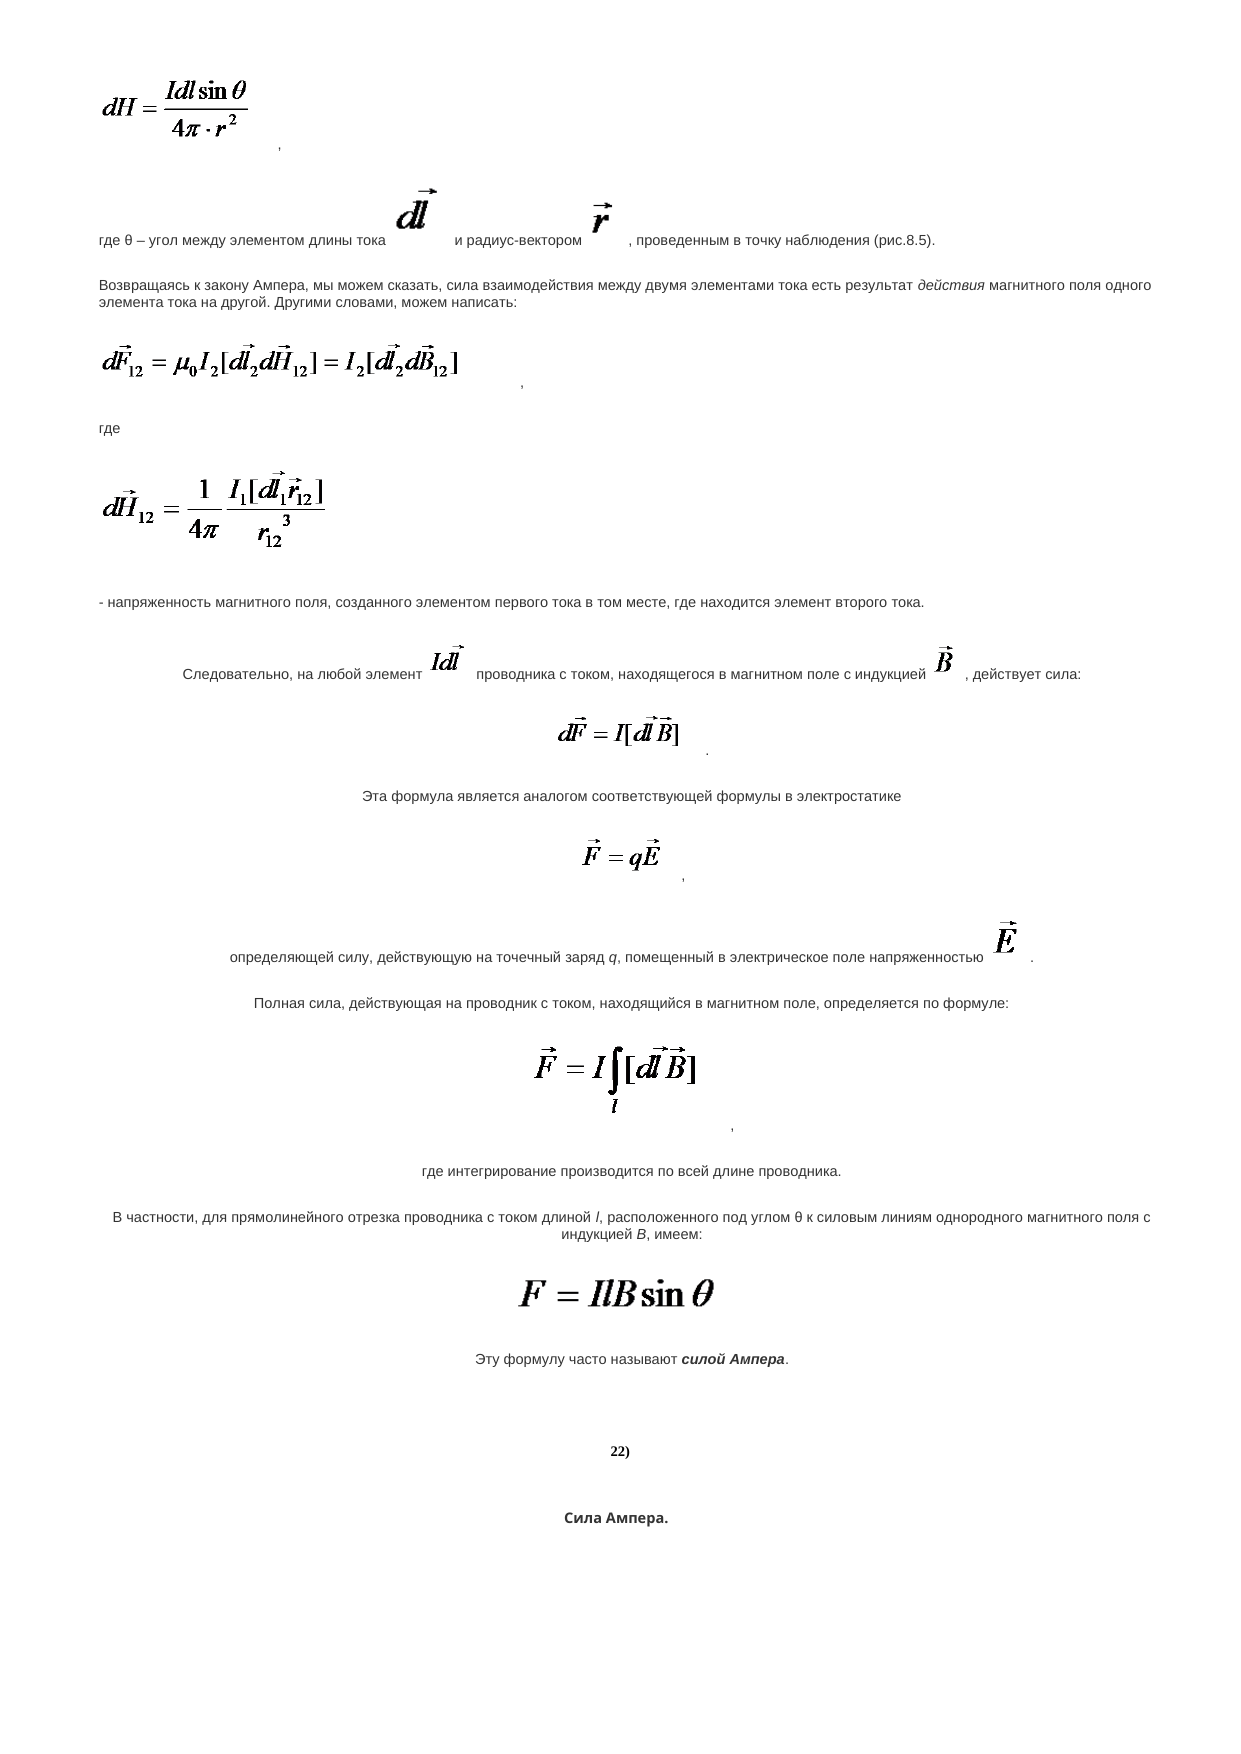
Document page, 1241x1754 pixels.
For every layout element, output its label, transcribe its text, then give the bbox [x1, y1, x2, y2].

picture [98, 339, 516, 388]
picture [554, 711, 702, 756]
text Следовательно, на любой элемент проводника с током, находящегося в магнитном поле с индукцией , действует сила: [98, 639, 1165, 682]
text , [98, 1041, 1165, 1133]
picture [390, 181, 451, 245]
table_header Сила Ампера. [111, 1489, 1129, 1534]
text В частности, для прямолинейного отрезка проводника с током длиной l, расположенного под углом θ к силовым линиям однородного магнитного поля с индукцией В, имеем: [98, 1209, 1165, 1242]
picture [98, 465, 364, 565]
text Полная сила, действующая на проводник с током, находящийся в магнитном поле, определяется по формуле: [98, 995, 1165, 1011]
picture [426, 640, 473, 680]
text 22) [75, 1443, 1165, 1460]
text Возвращаясь к закону Ампера, мы можем сказать, сила взаимодействия между двумя элементами тока есть результат действия магнитного поля одного элемента тока на другой. Другими словами, можем написать: [98, 277, 1165, 311]
picture [513, 1271, 751, 1322]
picture [586, 196, 624, 245]
picture [930, 639, 961, 680]
text Эта формула является аналогом соответствующей формулы в электростатике [98, 787, 1165, 804]
picture [988, 912, 1026, 963]
text где интегрирование производится по всей длине проводника. [98, 1163, 1165, 1179]
text , [98, 833, 1165, 883]
text где θ – угол между элементом длины тока и радиус-вектором , проведенным в точку наблюдения (рис.8.5). [98, 182, 1165, 248]
text , [98, 75, 1165, 152]
picture [98, 75, 274, 150]
text Эту формулу часто называют силой Ампера. [98, 1351, 1165, 1368]
text . [98, 712, 1165, 758]
picture [529, 1040, 727, 1131]
picture [578, 833, 678, 881]
text где [98, 420, 1165, 436]
text - напряженность магнитного поля, созданного элементом первого тока в том месте, где находится элемент второго тока. [98, 594, 1165, 610]
text определяющей силу, действующую на точечный заряд q, помещенный в электрическое поле напряженностью . [98, 912, 1165, 966]
